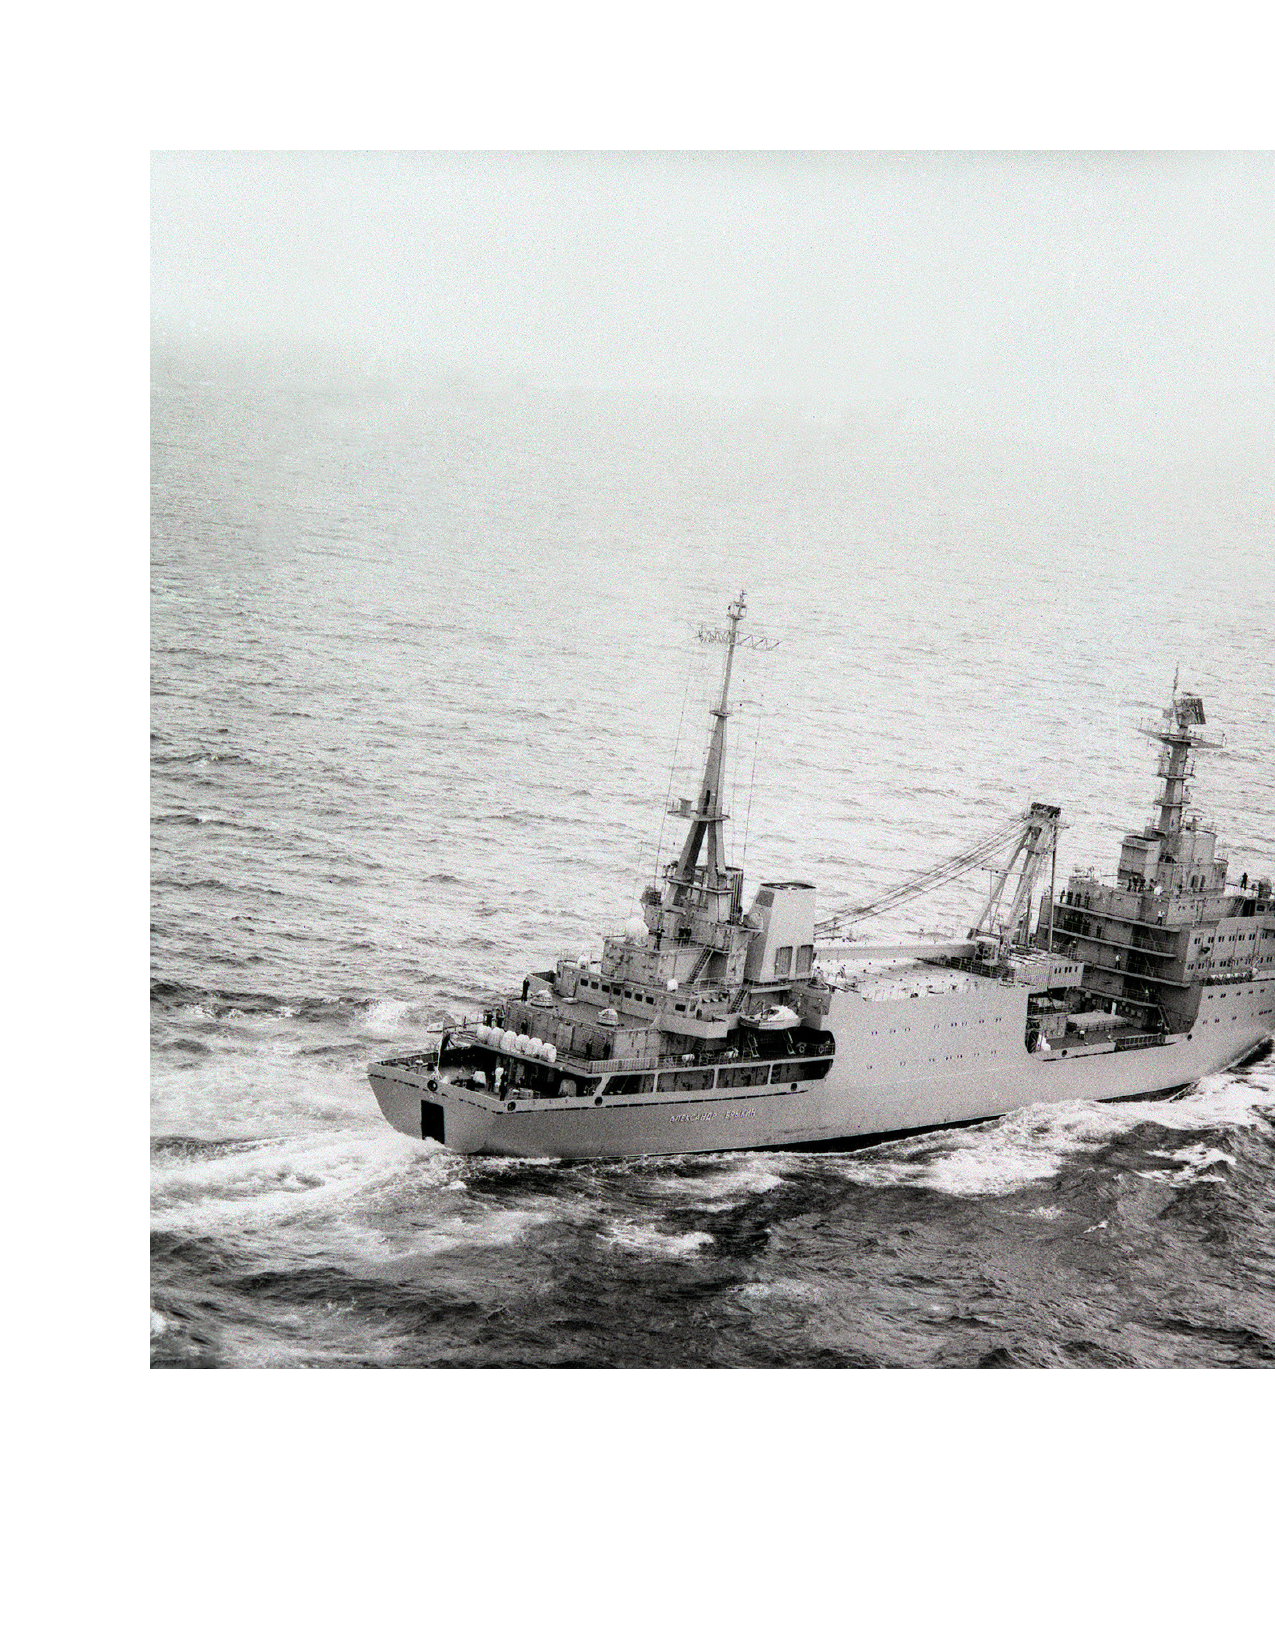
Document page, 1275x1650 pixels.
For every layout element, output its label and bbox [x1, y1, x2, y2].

picture [150, 150, 1275, 1369]
